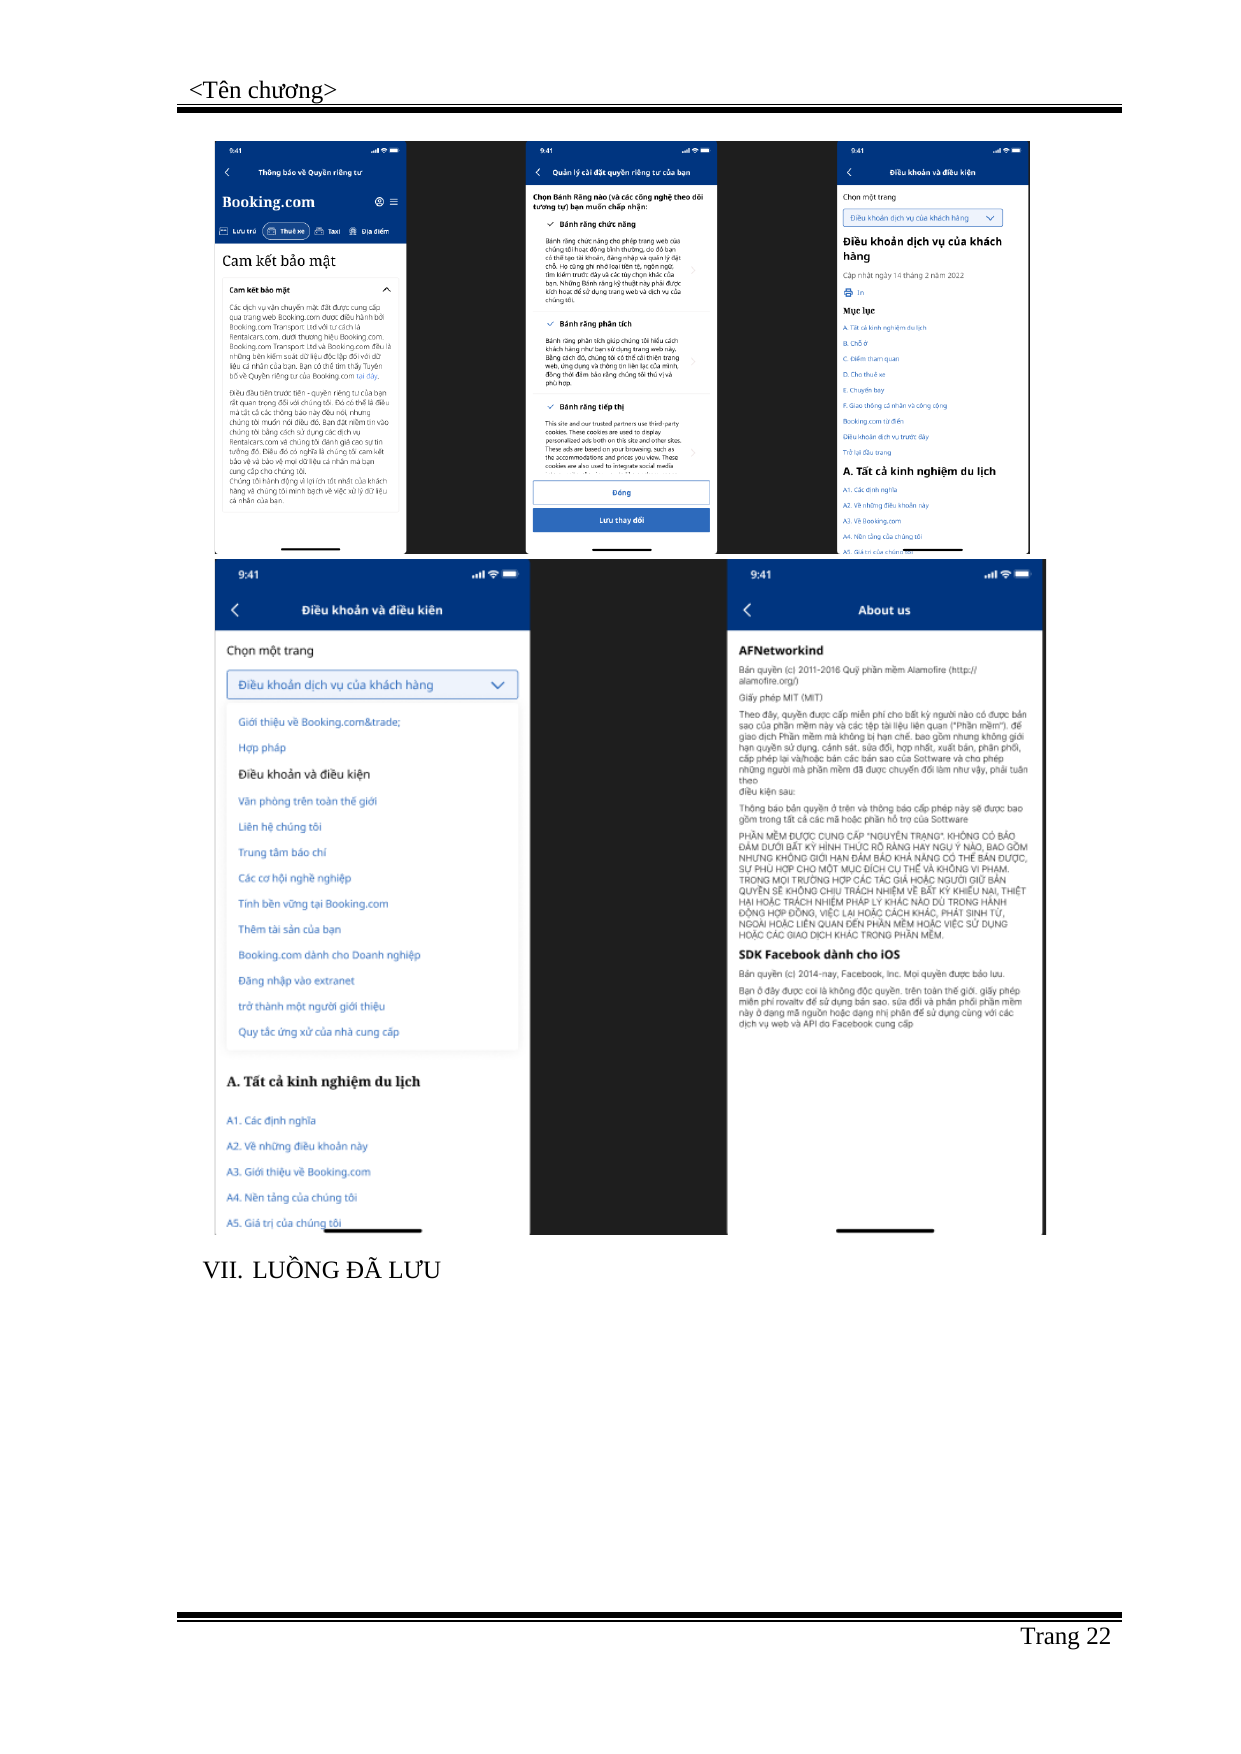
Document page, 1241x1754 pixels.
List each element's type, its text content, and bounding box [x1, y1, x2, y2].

text LUỒNG ĐÃ LƯU [222, 1255, 1122, 1284]
picture [214, 141, 1030, 554]
picture [214, 559, 1047, 1235]
